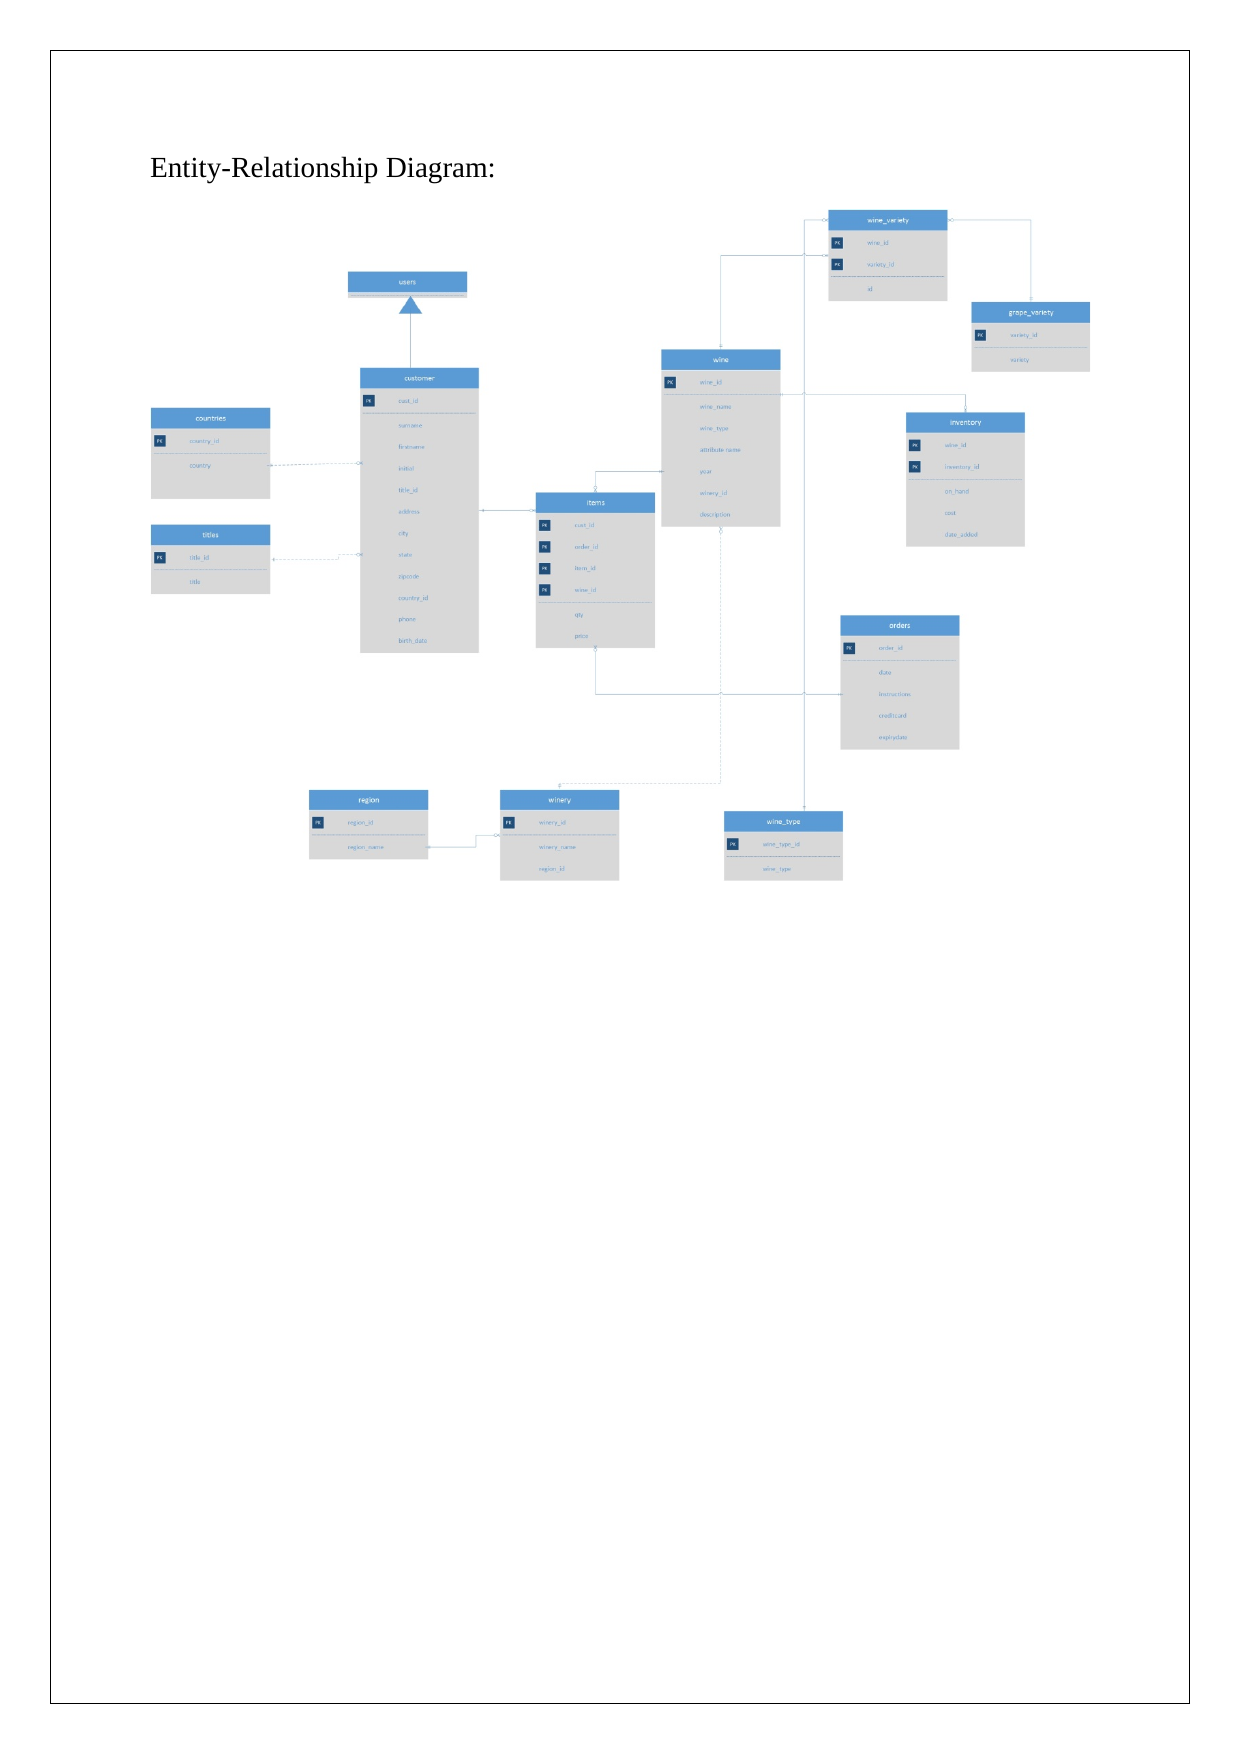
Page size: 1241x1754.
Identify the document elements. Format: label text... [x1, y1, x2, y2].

picture [150, 209, 1091, 881]
text Entity-Relationship Diagram: [150, 150, 1090, 183]
